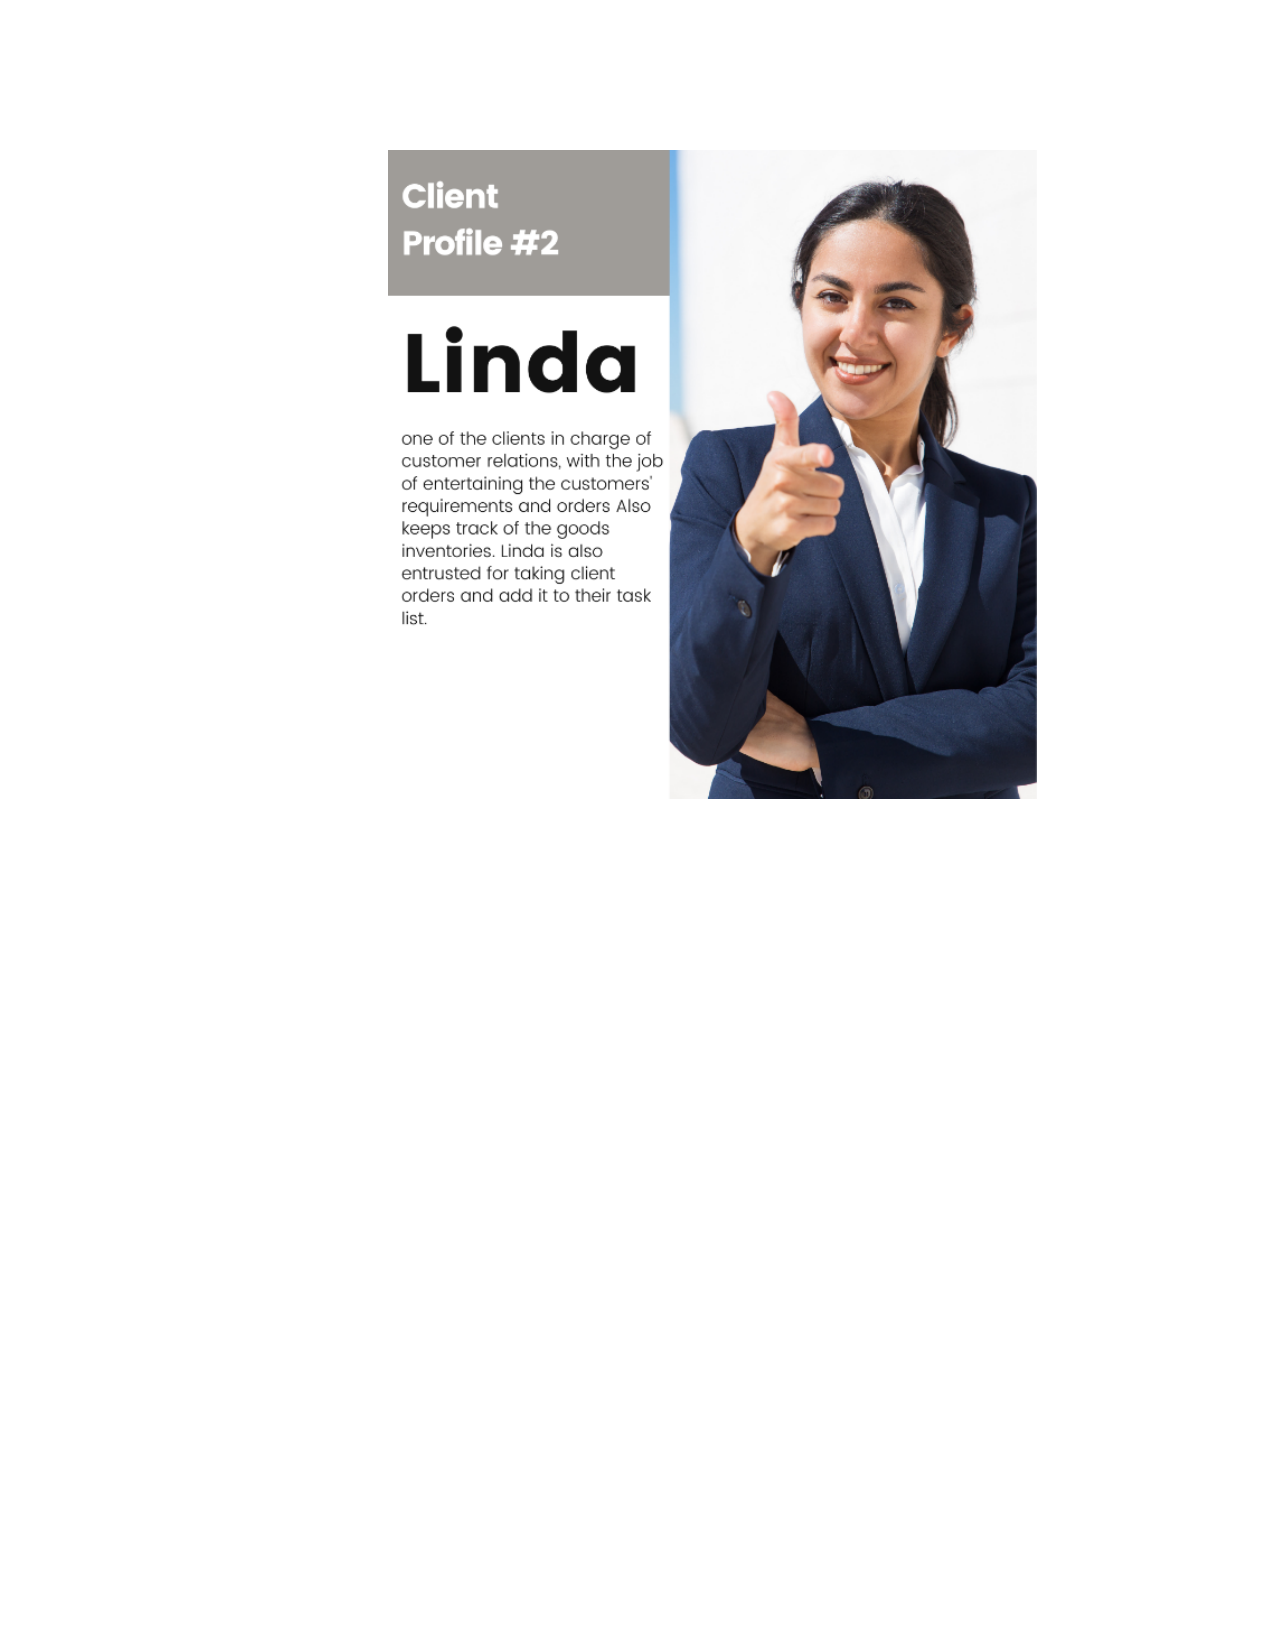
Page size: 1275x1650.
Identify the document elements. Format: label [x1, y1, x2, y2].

picture [388, 150, 1037, 799]
